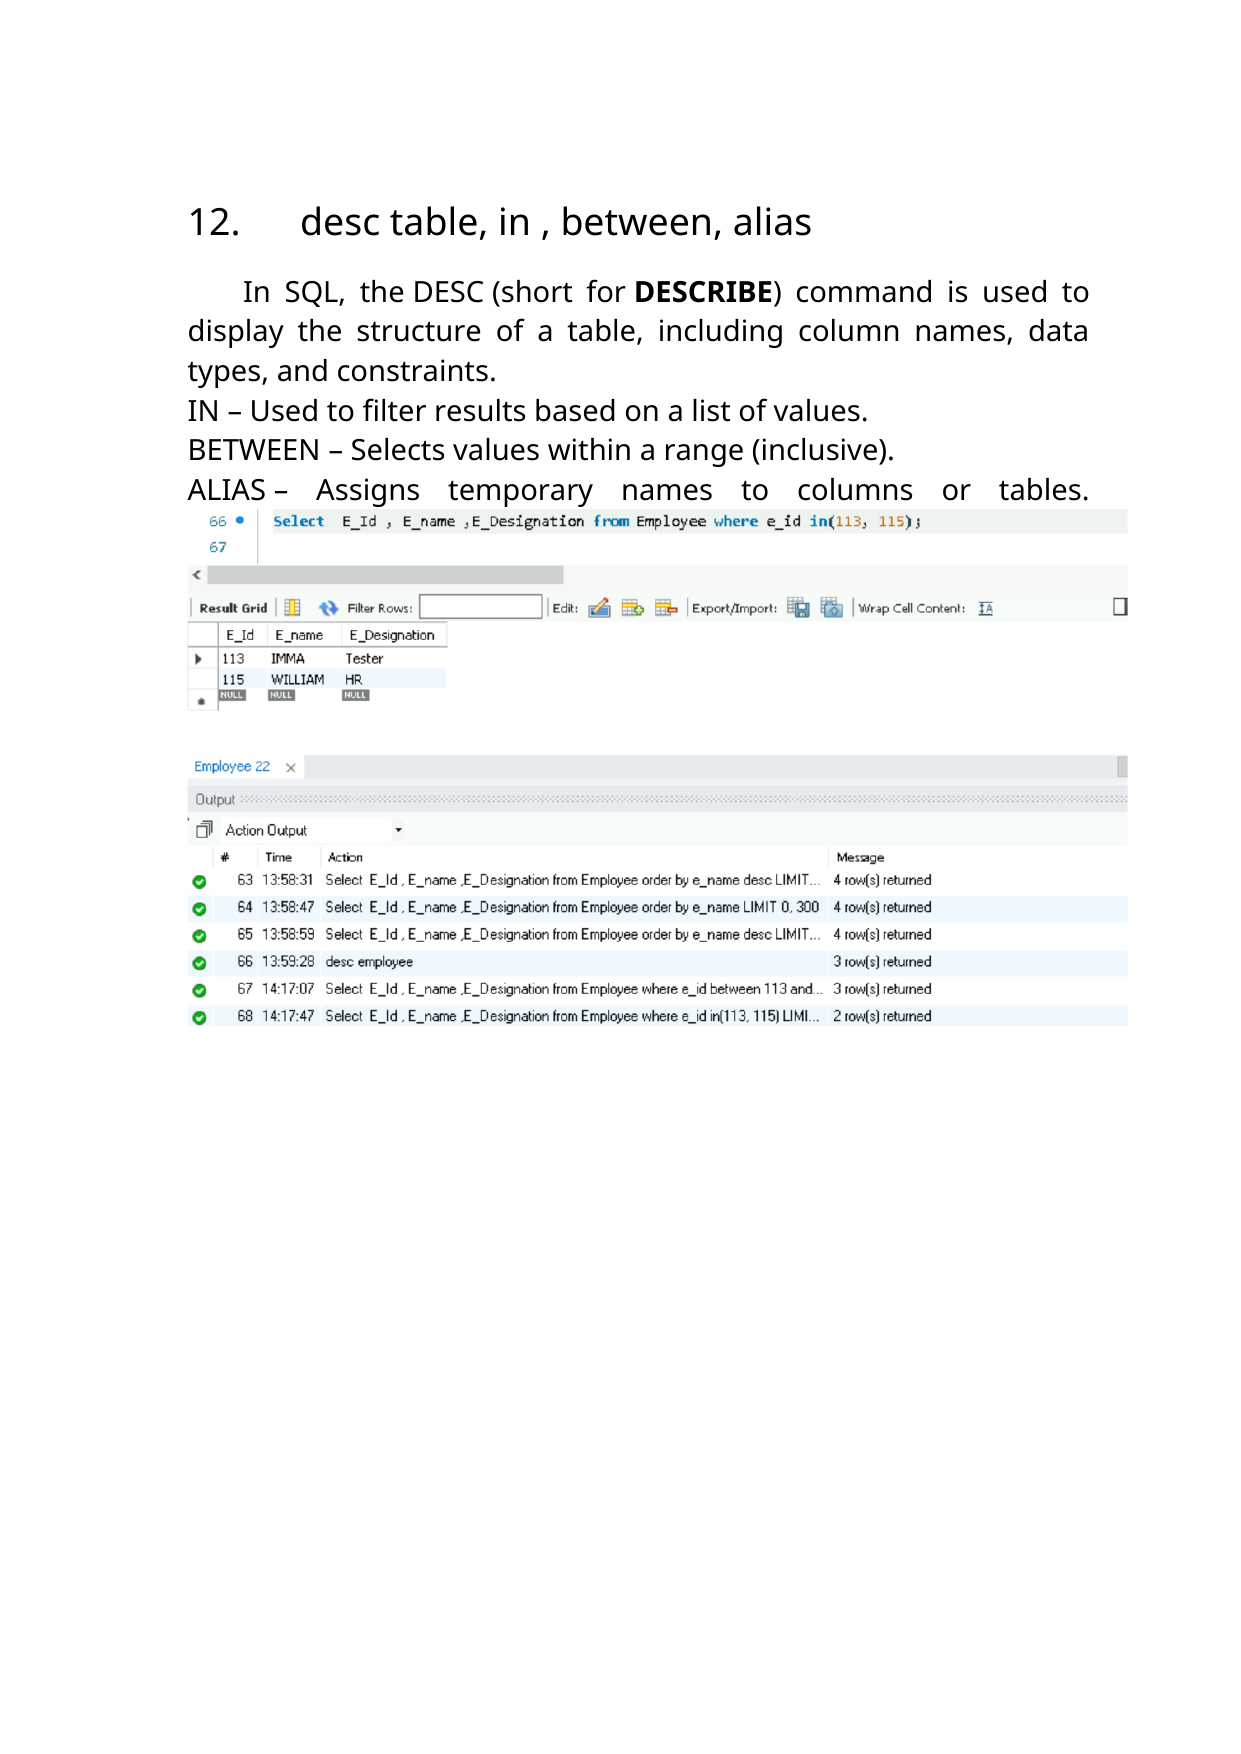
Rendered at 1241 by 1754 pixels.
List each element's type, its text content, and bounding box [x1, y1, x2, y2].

picture [187, 509, 1128, 1026]
text ALIAS – Assigns temporary names to columns or tables. [187, 469, 1090, 509]
list desc table, in , between, alias [187, 196, 1090, 247]
text In SQL, the DESC (short for DESCRIBE) command is used to display the structure of a table, including column names, data types, and constraints. [187, 271, 1090, 390]
text IN – Used to filter results based on a list of values. [187, 390, 1090, 430]
text BETWEEN – Selects values within a range (inclusive). [187, 430, 1090, 469]
